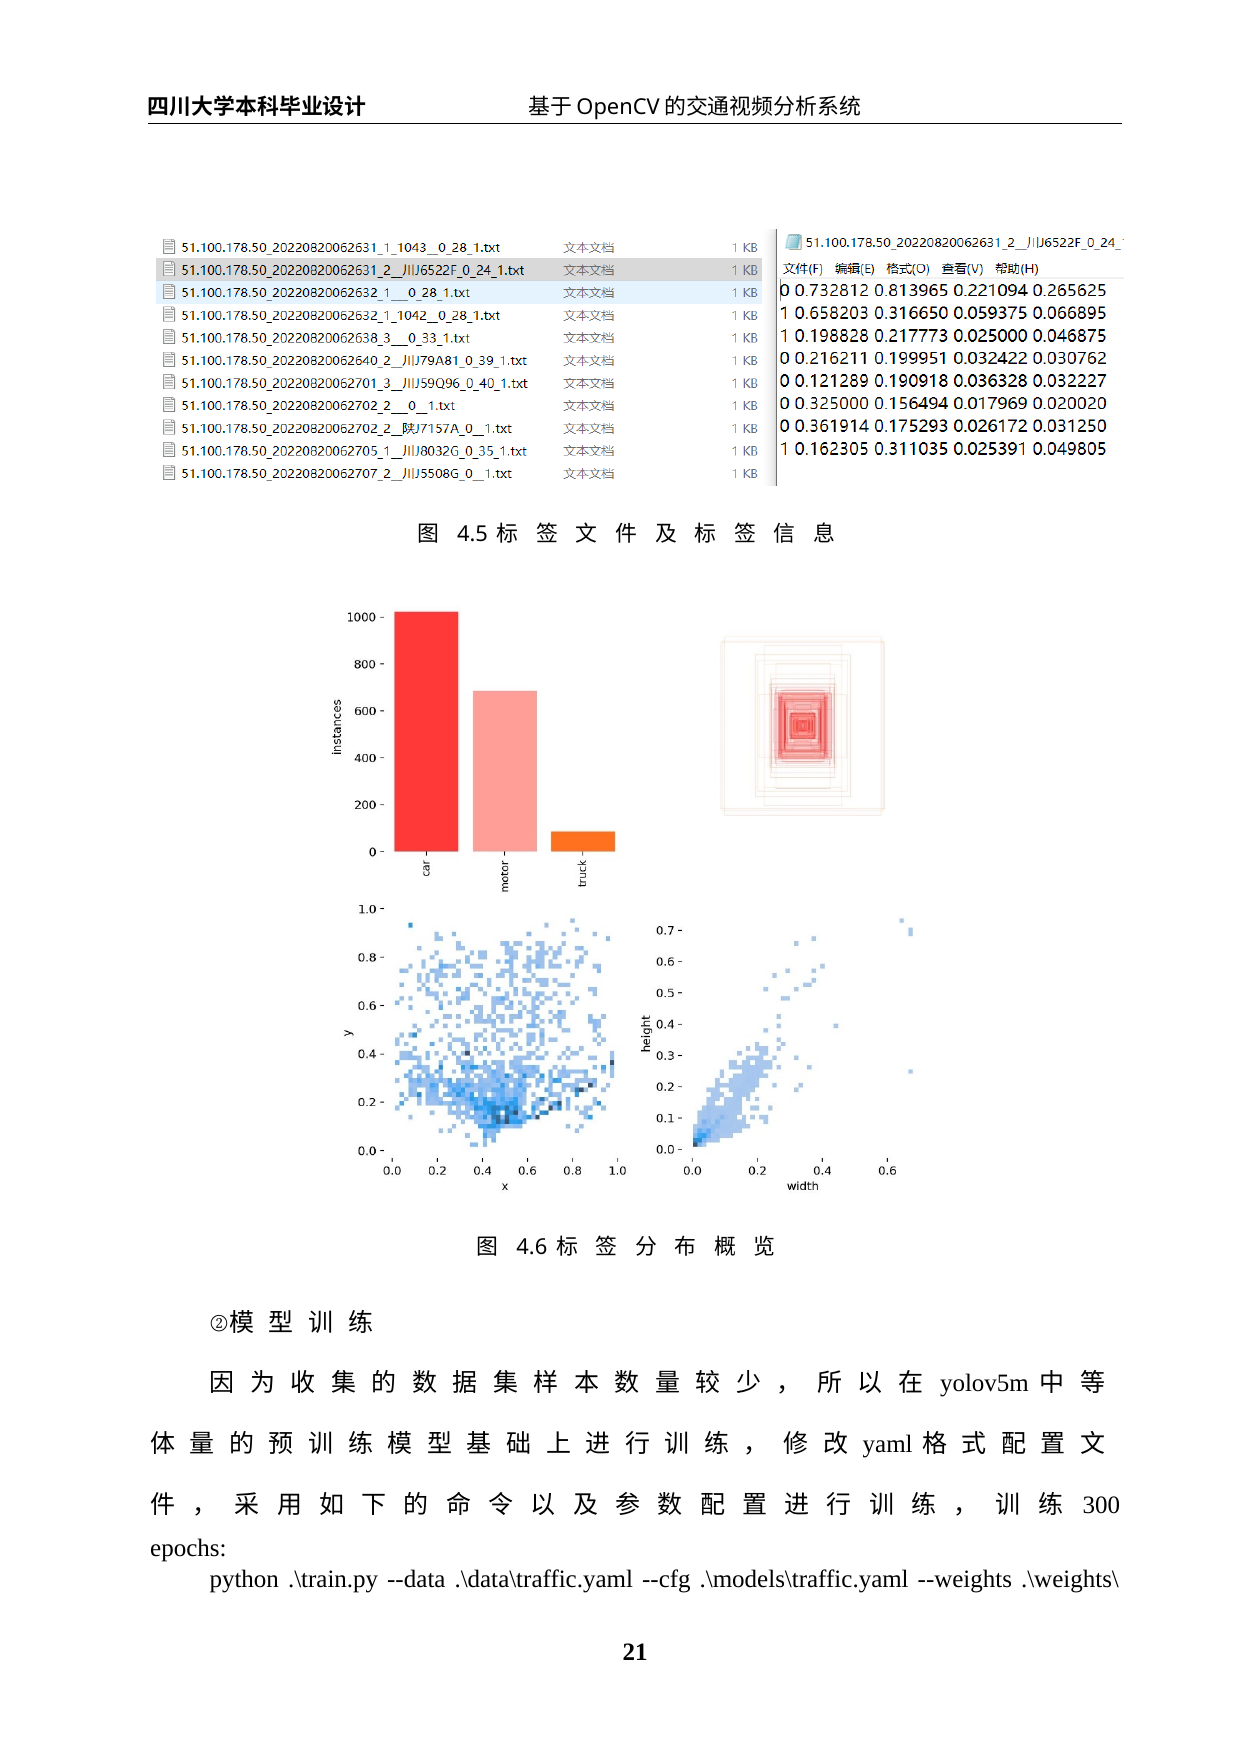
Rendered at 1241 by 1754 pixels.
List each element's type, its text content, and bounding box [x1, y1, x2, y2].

picture [318, 587, 936, 1205]
text 因为收集的数据集样本数量较少，所以在yolov5m中等体量的预训练模型基础上进行训练，修改yaml格式配置文件，采用如下的命令以及参数配置进行训练，训练300 epochs: [150, 1351, 1120, 1563]
text 图4.6 标签分布概览 [150, 1214, 1120, 1275]
text ②模型训练 [150, 1290, 1120, 1351]
text 图4.5 标签文件及标签信息 [150, 502, 1120, 563]
picture [150, 229, 1124, 486]
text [150, 1563, 1120, 1593]
